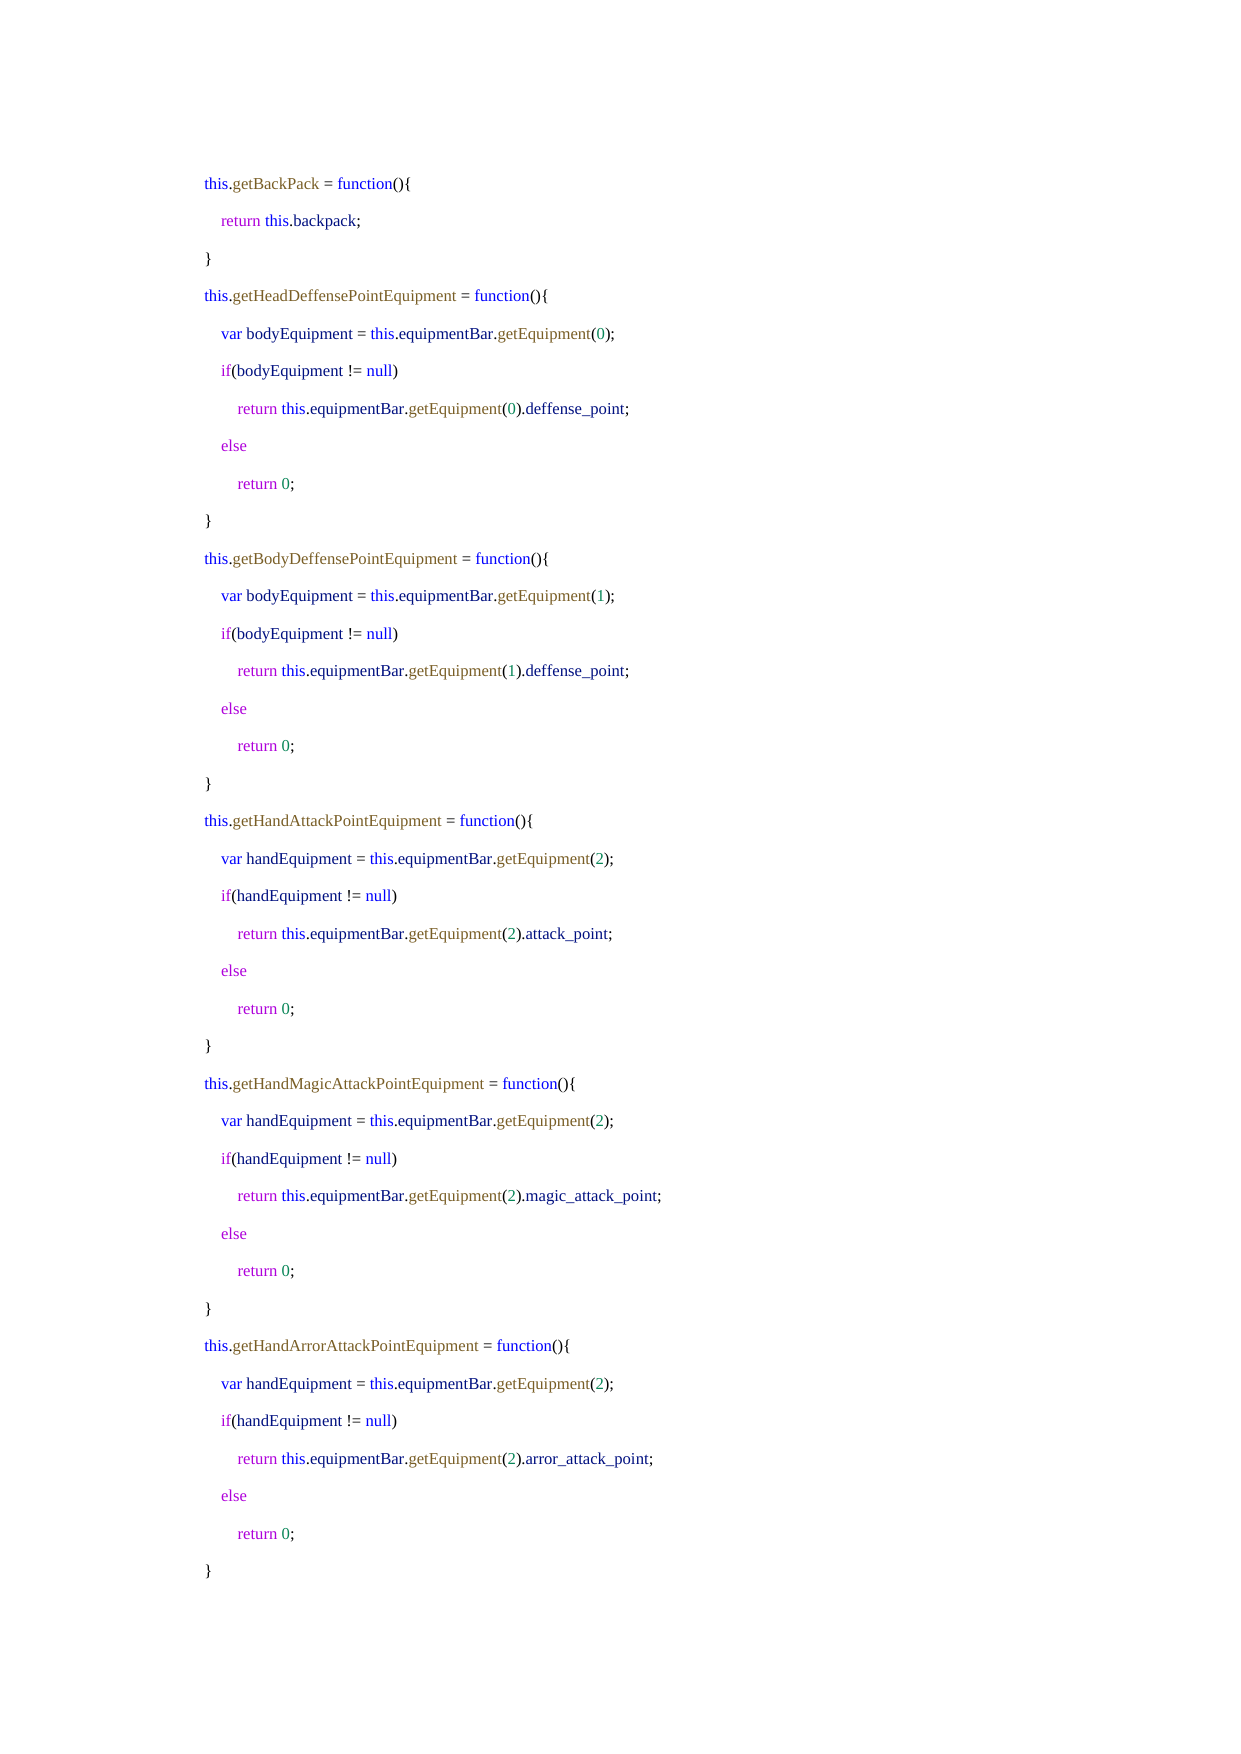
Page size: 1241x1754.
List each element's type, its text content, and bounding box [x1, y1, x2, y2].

text this.getHandArrorAttackPointEquipment = function(){ [187, 1327, 1053, 1364]
text if(handEquipment != null) [187, 1402, 1053, 1439]
text } [187, 502, 1053, 539]
text return 0; [187, 989, 1053, 1027]
text } [187, 1289, 1053, 1327]
text } [187, 1027, 1053, 1064]
text else [187, 1214, 1053, 1252]
text } [187, 1552, 1053, 1589]
text else [187, 689, 1053, 727]
text return this.equipmentBar.getEquipment(2).attack_point; [187, 914, 1053, 952]
text if(handEquipment != null) [187, 877, 1053, 914]
text this.getBodyDeffensePointEquipment = function(){ [187, 539, 1053, 577]
text return 0; [187, 727, 1053, 764]
text return this.equipmentBar.getEquipment(2).arror_attack_point; [187, 1439, 1053, 1477]
text return this.backpack; [187, 202, 1053, 239]
text var handEquipment = this.equipmentBar.getEquipment(2); [187, 1102, 1053, 1139]
text else [187, 1477, 1053, 1514]
text } [187, 764, 1053, 802]
text } [187, 239, 1053, 277]
text var bodyEquipment = this.equipmentBar.getEquipment(1); [187, 577, 1053, 614]
text else [187, 952, 1053, 989]
text if(handEquipment != null) [187, 1139, 1053, 1177]
text return 0; [187, 1252, 1053, 1289]
text this.getHandAttackPointEquipment = function(){ [187, 802, 1053, 839]
text return this.equipmentBar.getEquipment(0).deffense_point; [187, 389, 1053, 427]
text if(bodyEquipment != null) [187, 614, 1053, 652]
text this.getHeadDeffensePointEquipment = function(){ [187, 277, 1053, 314]
text var bodyEquipment = this.equipmentBar.getEquipment(0); [187, 314, 1053, 352]
text return this.equipmentBar.getEquipment(2).magic_attack_point; [187, 1177, 1053, 1214]
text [187, 1364, 1053, 1402]
text return 0; [187, 1514, 1053, 1552]
text return this.equipmentBar.getEquipment(1).deffense_point; [187, 652, 1053, 689]
text this.getBackPack = function(){ [187, 164, 1053, 202]
text else [187, 427, 1053, 464]
text if(bodyEquipment != null) [187, 352, 1053, 389]
text this.getHandMagicAttackPointEquipment = function(){ [187, 1064, 1053, 1102]
text return 0; [187, 464, 1053, 502]
text var handEquipment = this.equipmentBar.getEquipment(2); [187, 839, 1053, 877]
